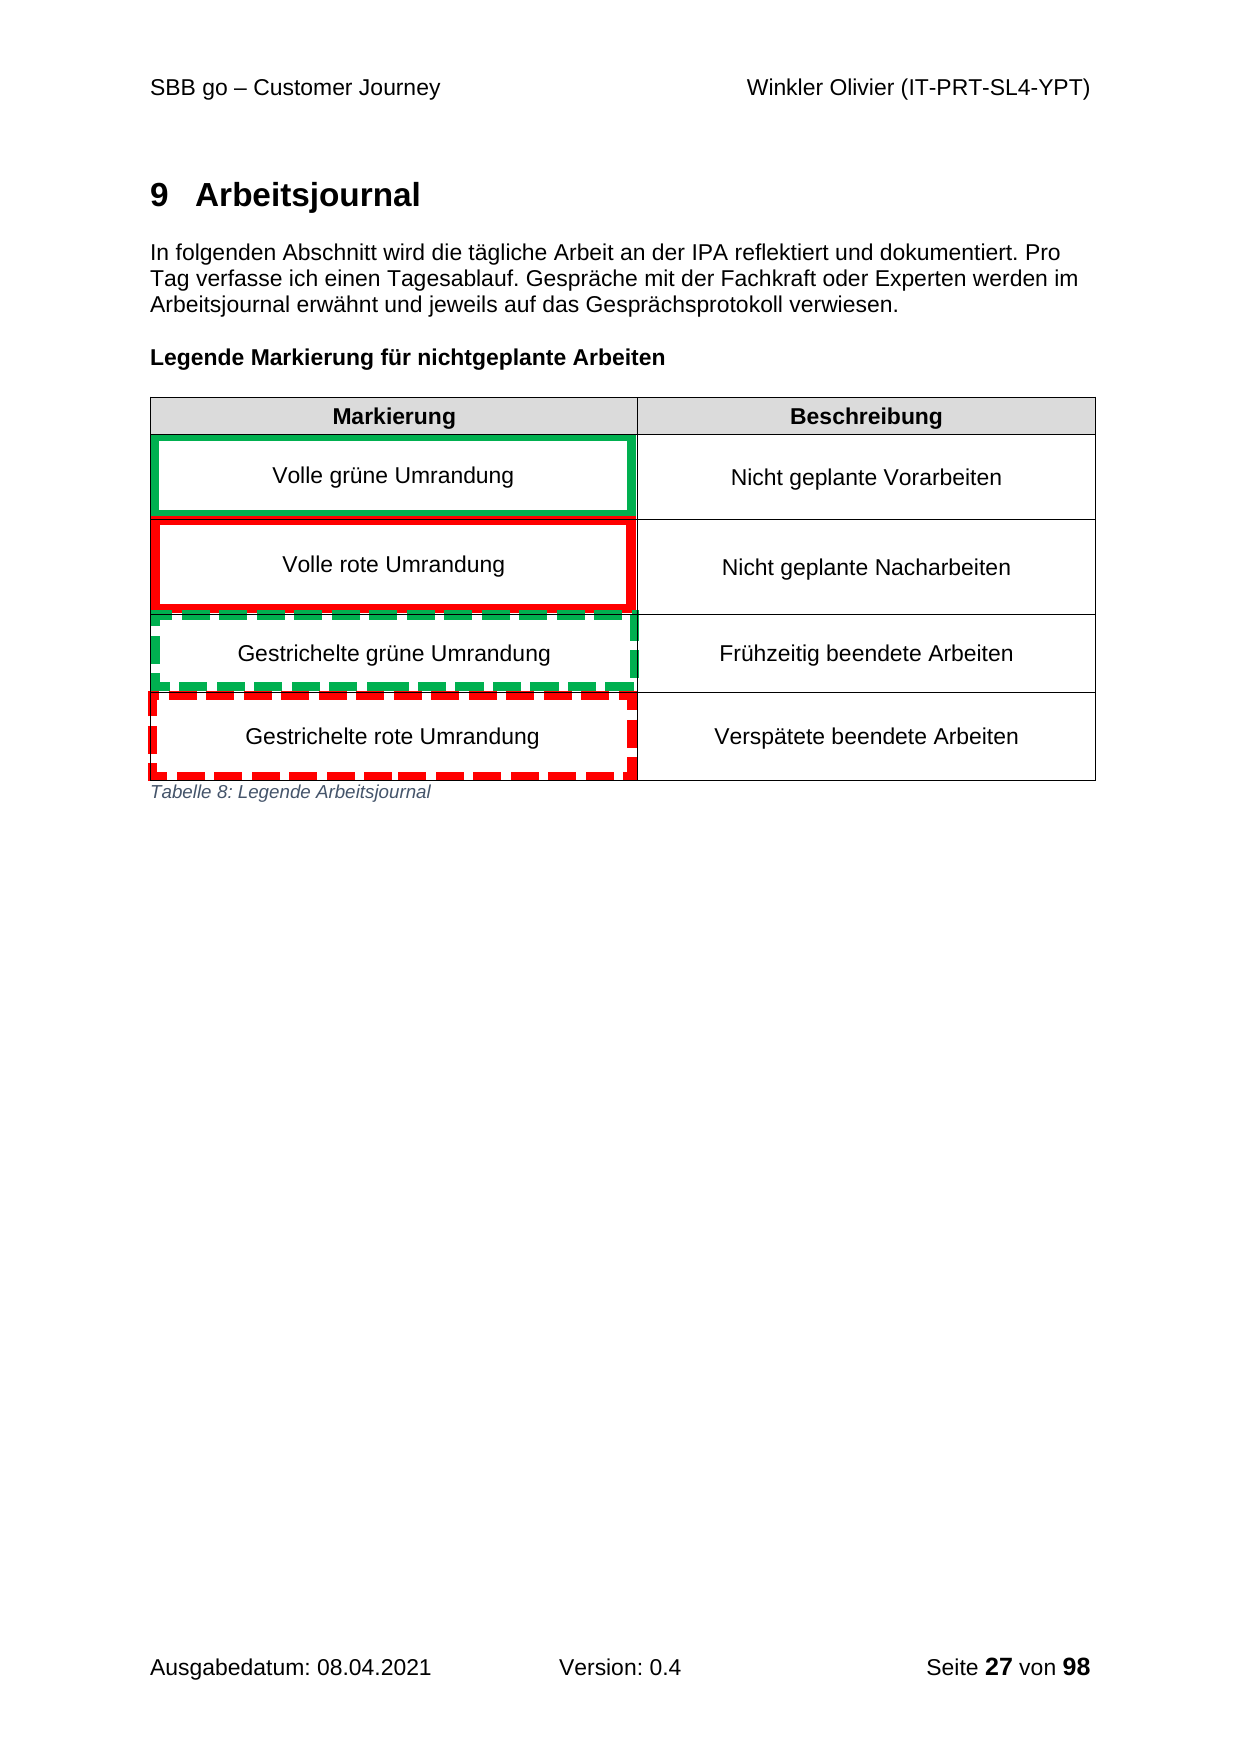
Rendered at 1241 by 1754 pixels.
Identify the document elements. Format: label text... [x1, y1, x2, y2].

text In folgenden Abschnitt wird die tägliche Arbeit an der IPA reflektiert und dokumentiert. Pro Tag verfasse ich einen Tagesablauf. Gespräche mit der Fachkraft oder Experten werden im Arbeitsjournal erwähnt und jeweils auf das Gesprächsprotokoll verwiesen. [150, 238, 1090, 317]
table_cell [151, 520, 637, 614]
text Tabelle 8: Legende Arbeitsjournal [150, 781, 1090, 803]
table_cell [151, 435, 637, 518]
table_cell Gestrichelte grüne Umrandung [151, 615, 637, 692]
text Legende Markierung für nichtgeplante Arbeiten [150, 344, 1090, 370]
table_cell [151, 693, 637, 780]
table_header Markierung [151, 398, 637, 434]
table_cell Verspätete beendete Arbeiten [638, 693, 1095, 780]
table_cell Nicht geplante Vorarbeiten [638, 435, 1095, 518]
table_header Beschreibung [638, 398, 1095, 434]
table_cell Nicht geplante Nacharbeiten [638, 520, 1095, 614]
subtitle Arbeitsjournal [150, 175, 1090, 213]
table_cell Frühzeitig beendete Arbeiten [638, 615, 1095, 692]
